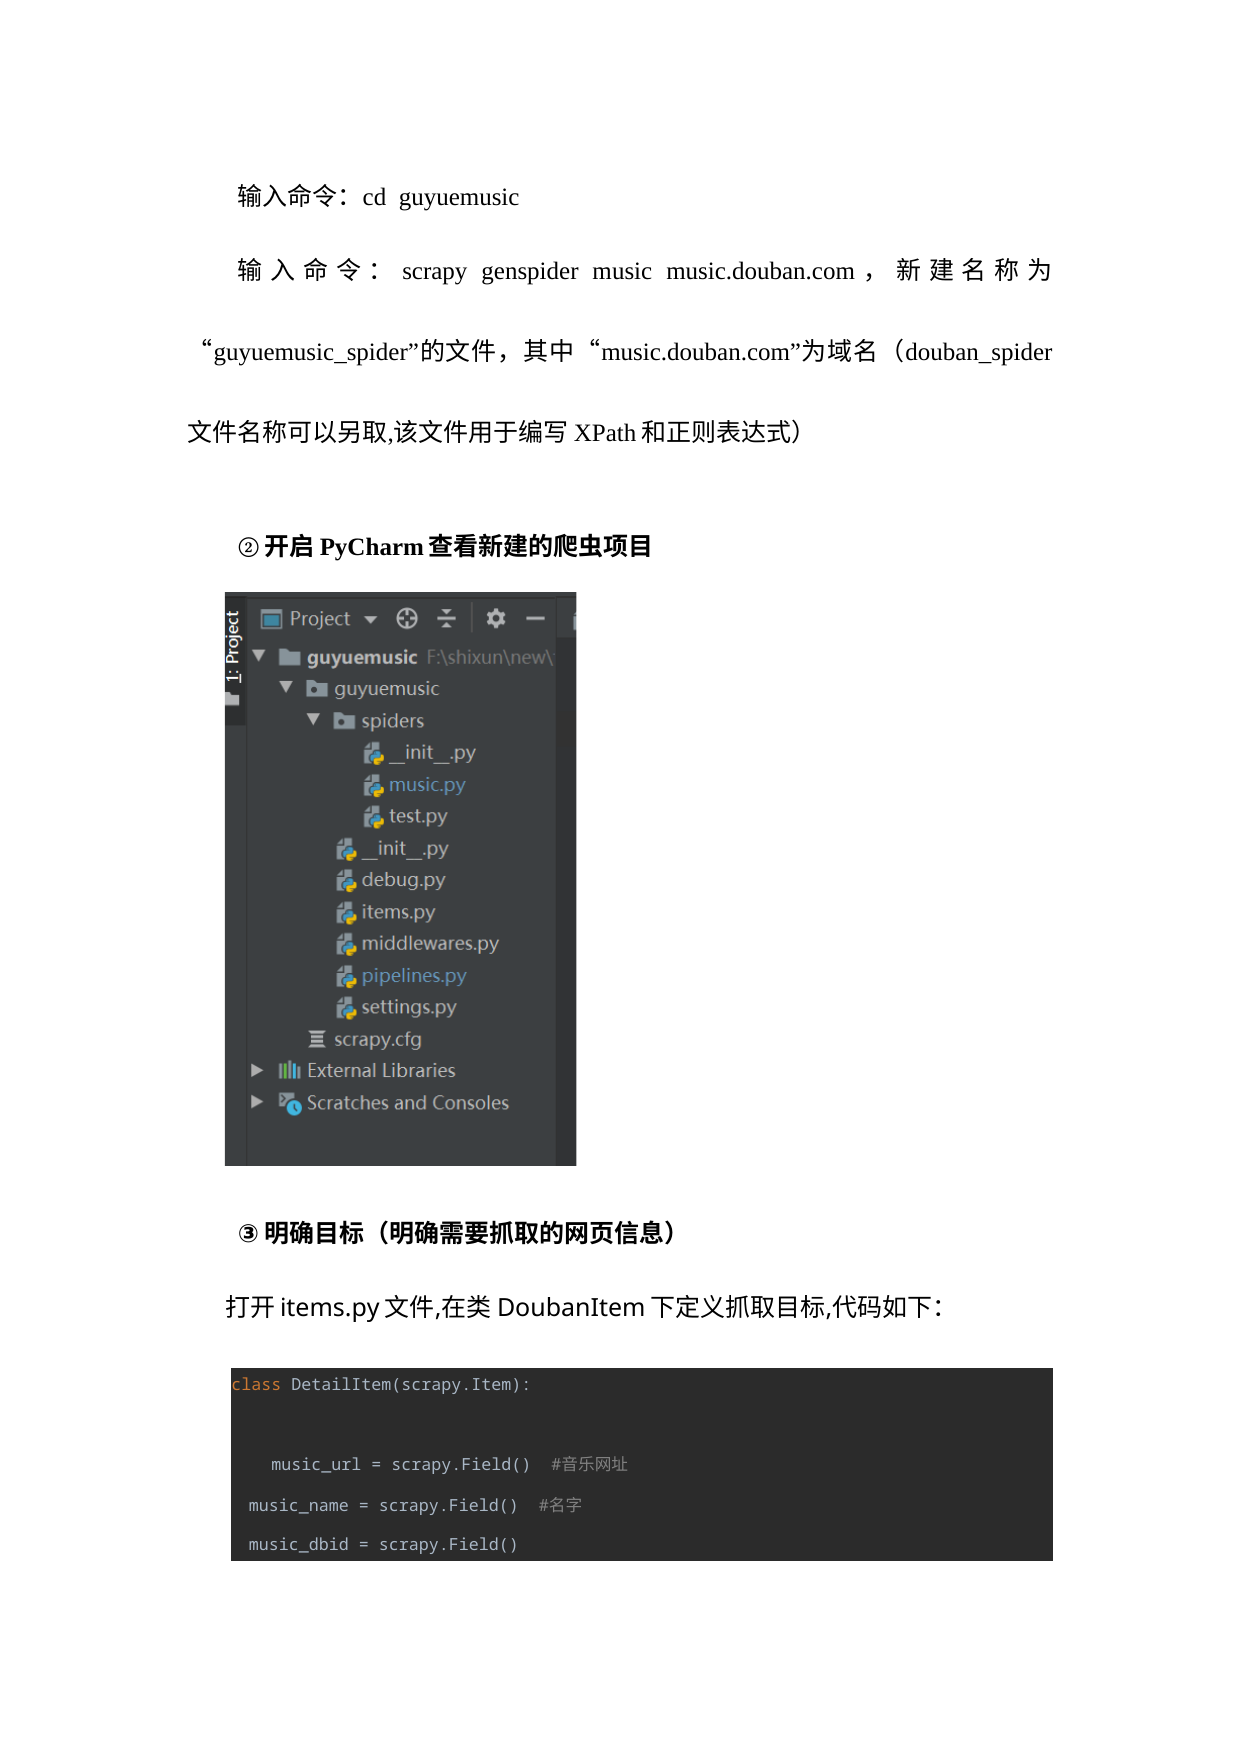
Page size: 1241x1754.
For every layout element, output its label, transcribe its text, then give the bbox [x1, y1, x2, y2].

text ③明确目标（明确需要抓取的网页信息） [187, 1199, 1053, 1264]
text class DetailItem(scrapy.Item): [231, 1368, 1053, 1401]
text 输入命令：cd guyuemusic [187, 162, 1053, 227]
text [231, 1406, 1053, 1561]
picture [224, 592, 577, 1166]
text 输入命令：scrapy genspider music music.douban.com，新建名称为“guyuemusic_spider”的文件，其中“music.douban.com”为域名（douban_spider文件名称可以另取,该文件用于编写XPath和正则表达式） [187, 236, 1053, 463]
text ②开启PyCharm查看新建的爬虫项目 [187, 512, 1053, 577]
list 打开items.py文件,在类 DoubanItem下定义抓取目标,代码如下： [225, 1273, 1053, 1338]
